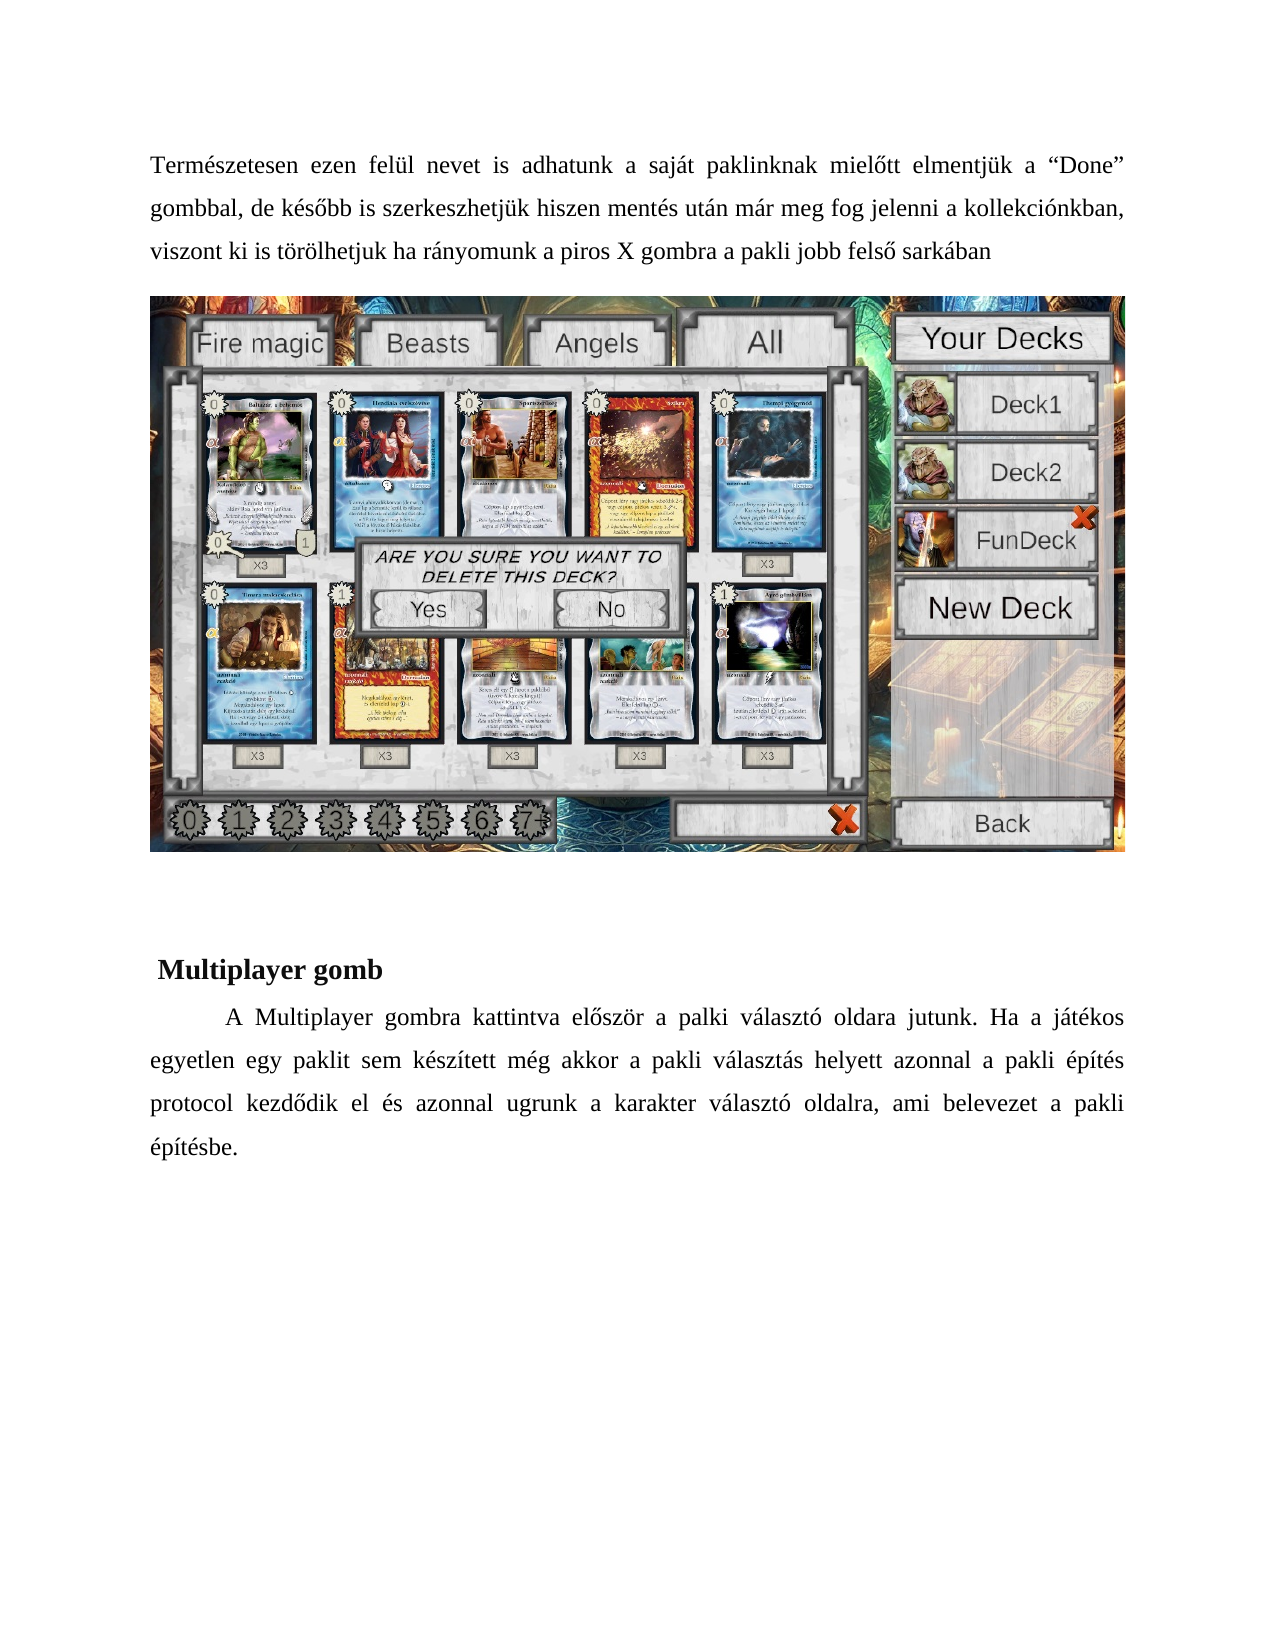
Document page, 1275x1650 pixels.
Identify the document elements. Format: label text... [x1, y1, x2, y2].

picture [150, 296, 1125, 852]
subtitle Multiplayer gomb [150, 952, 1125, 985]
text Minden kártyából 3 áll rendelkezésünkre és 1 kártyába egy pakliba maximum 3 ugyanolyan. Elmenthetünk félkész paklikat is azonban csak olyan paklival használhatunk majd játékra, amiben legalább 40 kártya van (de ez szabadom beállítható a programon belül bármilyen számra). Ha a pakliból ki akarunk venni egy kártyát akkor a paklin belül csak rá kell kattintanunk és indikálva van mennyi van még a kártyából a pakliban és a kollekciónkban. Természetesen ezen felül nevet is adhatunk a saját paklinknak mielőtt elmentjük a “Done” gombbal, de később is szerkeszhetjük hiszen mentés után már meg fog jelenni a kollekciónkban, viszont ki is törölhetjuk ha rányomunk a piros X gombra a pakli jobb felső sarkában [150, 150, 1125, 265]
text A Multiplayer gombra kattintva először a palki választó oldara jutunk. Ha a játékos egyetlen egy paklit sem készített még akkor a pakli választás helyett azonnal a pakli építés protocol kezdődik el és azonnal ugrunk a karakter választó oldalra, ami belevezet a pakli építésbe. [150, 1002, 1125, 1160]
